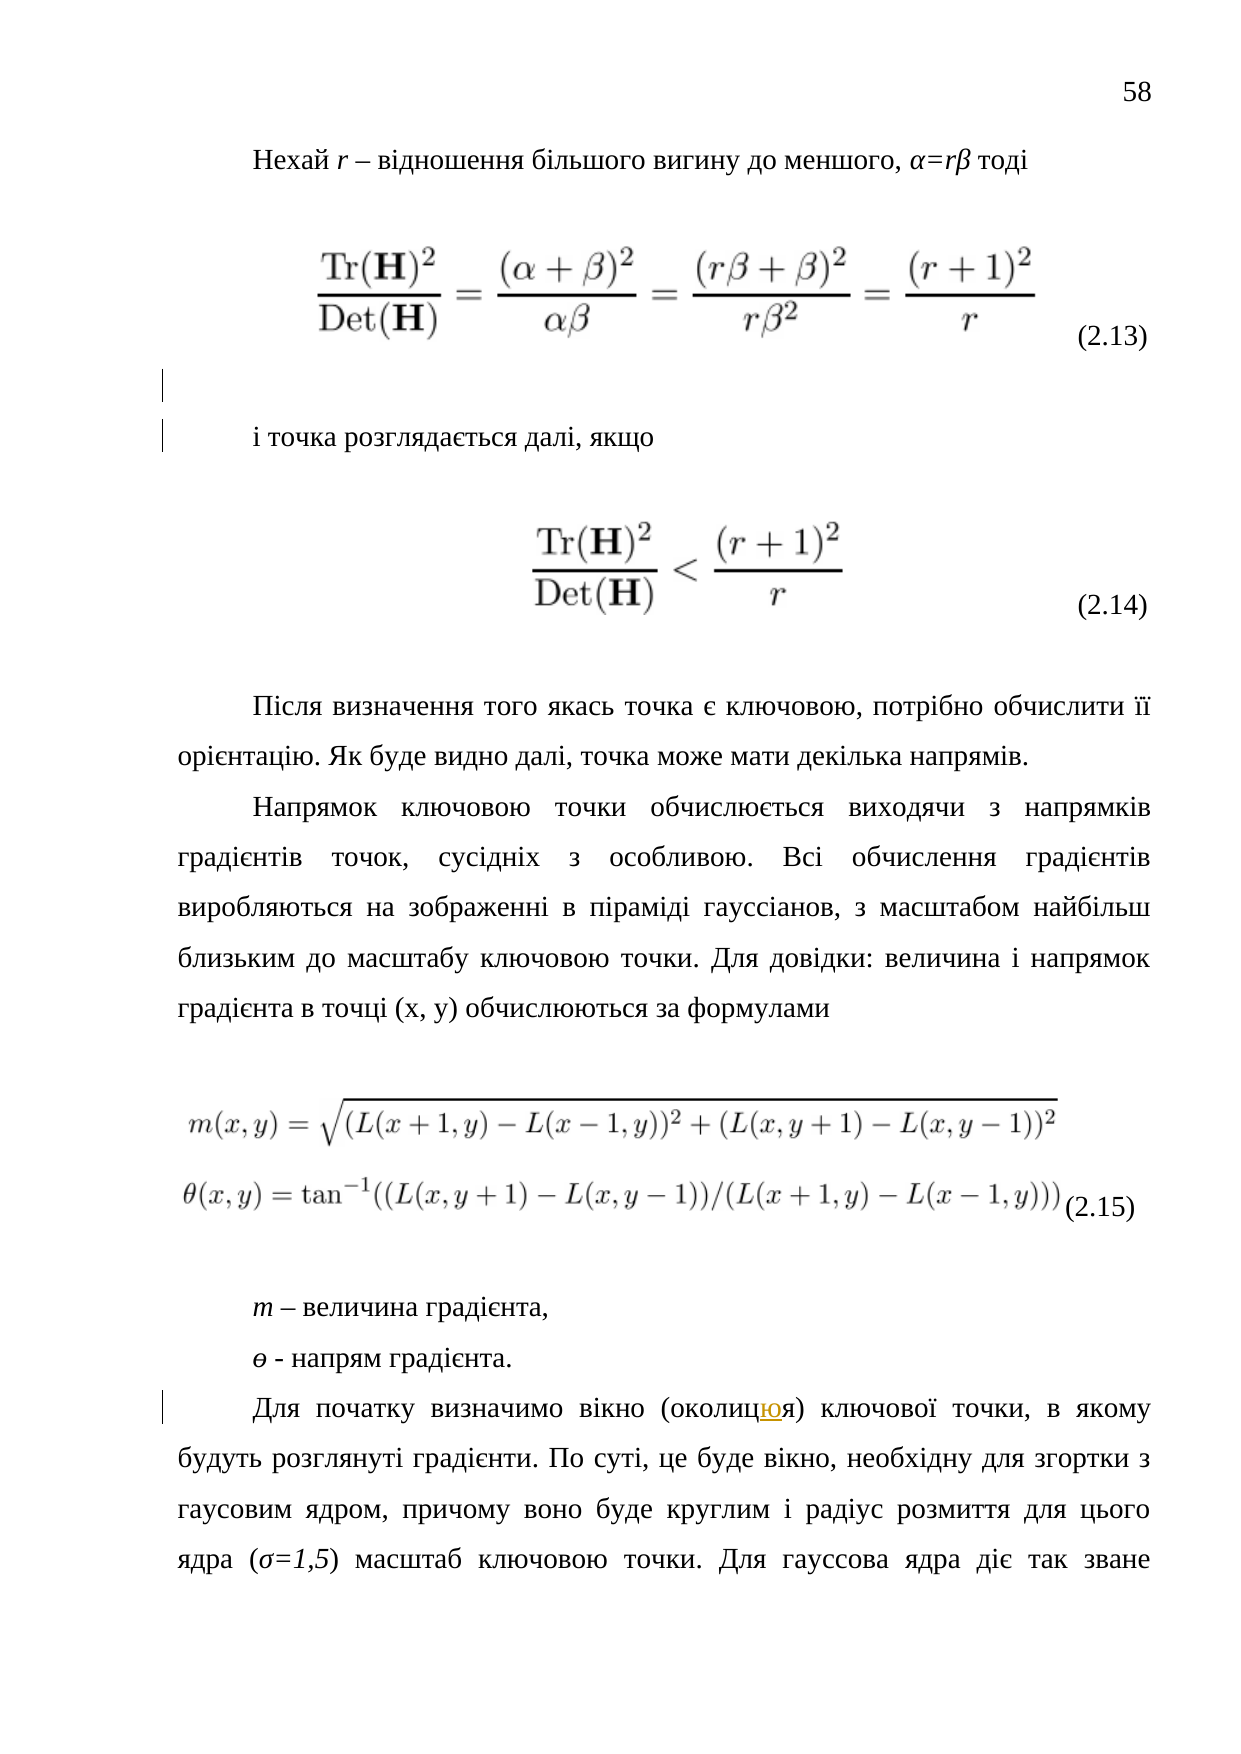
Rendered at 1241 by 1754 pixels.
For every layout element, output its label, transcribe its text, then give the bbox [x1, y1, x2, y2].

picture [177, 1090, 1065, 1217]
picture [310, 242, 1040, 346]
text m – величина градієнта, [177, 1289, 1152, 1323]
text Нехай r – відношення більшого вигину до меншого, α=rβ тоді [177, 142, 1152, 175]
text Після визначення того якась точка є ключовою, потрібно обчислити її орієнтацію. Як буде видно далі, точка може мати декілька напрямів. [177, 688, 1152, 772]
picture [531, 519, 846, 615]
text Напрямок ключовою точки обчислюється виходячи з напрямків градієнтів точок, сусідніх з особливою. Всі обчислення градієнтів виробляються на зображенні в піраміді гауссіанов, з масштабом найбільш близьким до масштабу ключовою точки. Для довідки: величина і напрямок градієнта в точці (х, у) обчислюються за формулами [177, 789, 1152, 1023]
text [177, 1390, 1152, 1575]
text і точка розглядається далі, якщо [177, 419, 1152, 452]
text ɵ - напрям градієнта. [177, 1340, 1152, 1373]
